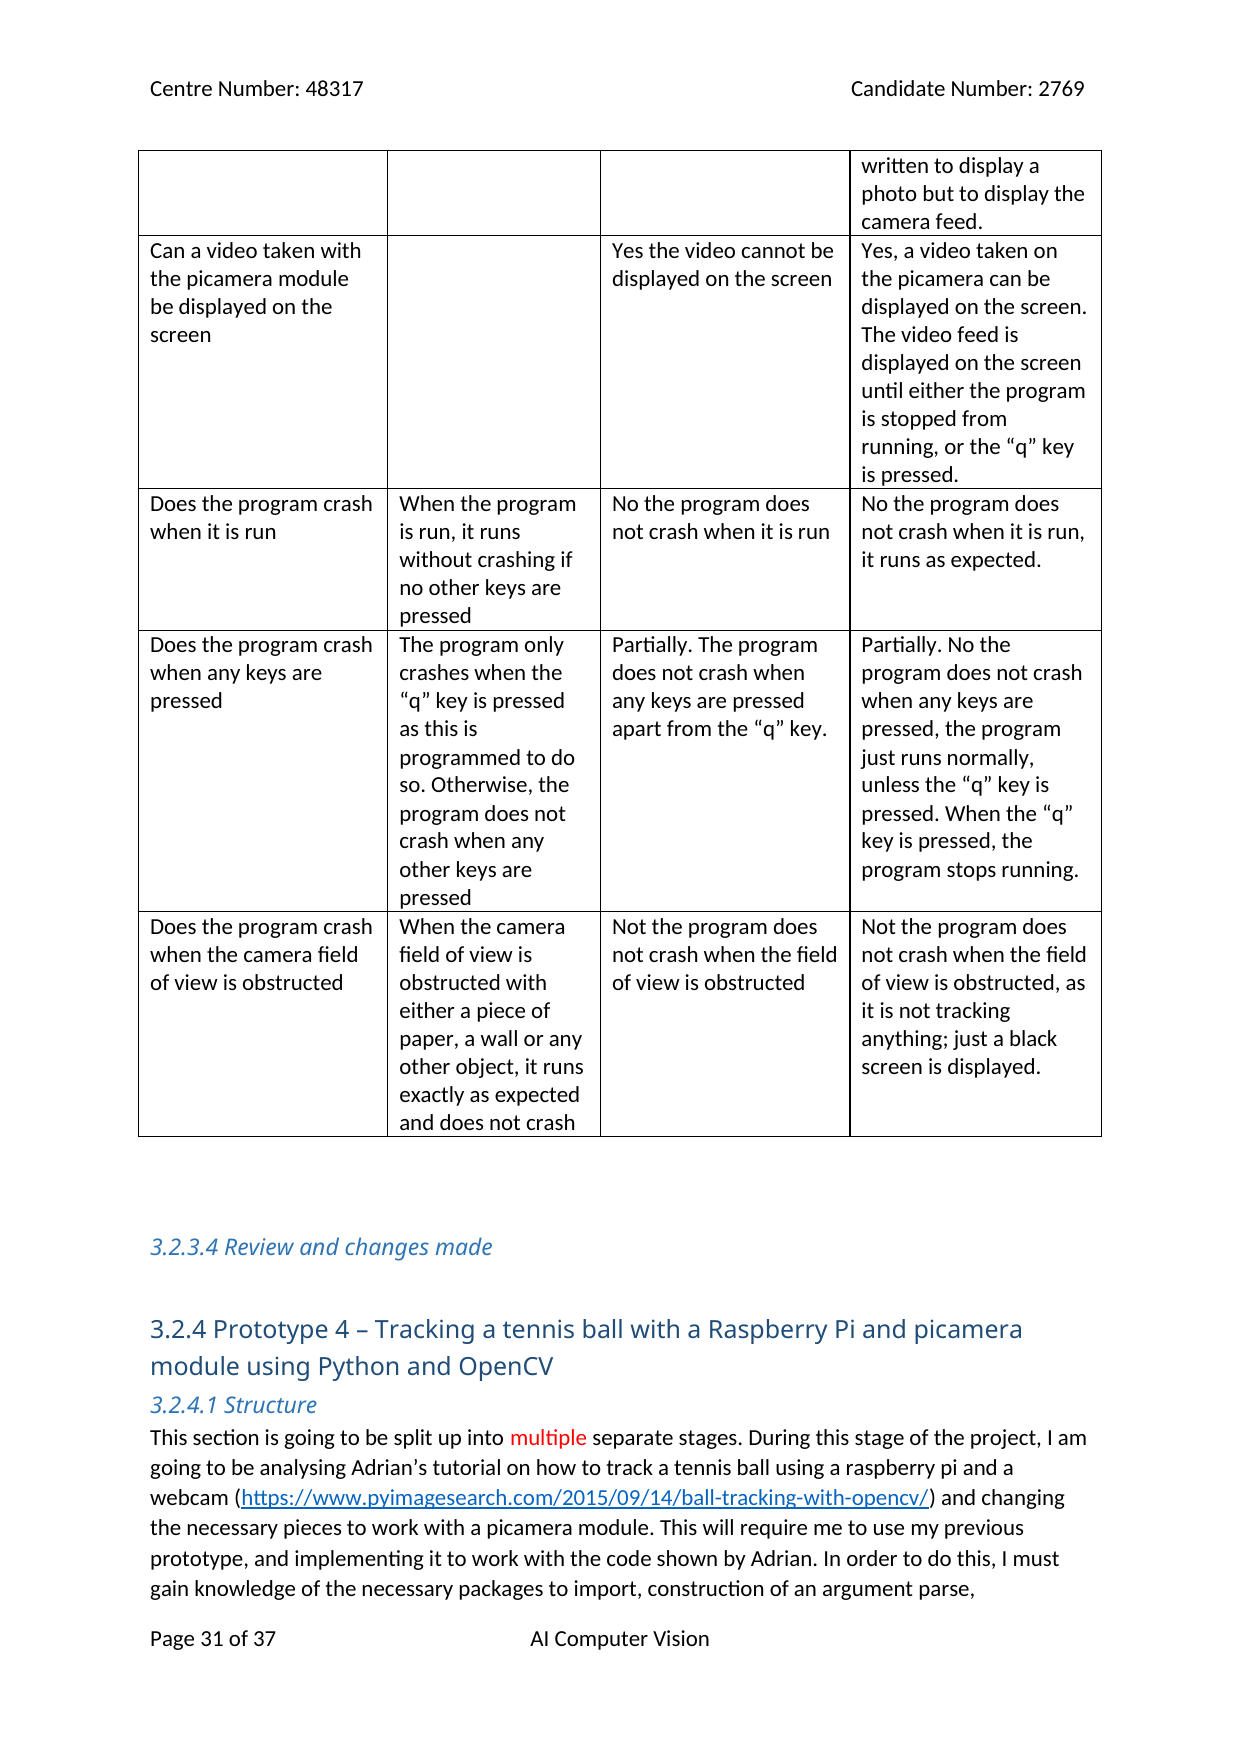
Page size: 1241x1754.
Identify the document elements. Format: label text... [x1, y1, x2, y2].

table_cell Can a video taken with the picamera module be displayed on the screen [139, 236, 387, 488]
table_cell Not the program does not crash when the field of view is obstructed, as it is not tracking anything; just a black screen is displayed. [851, 912, 1101, 1136]
table_cell When the program is run, it runs without crashing if no other keys are pressed [388, 489, 600, 629]
table_cell Partially. The program does not crash when any keys are pressed apart from the “q” key. [601, 631, 849, 911]
table_cell Partially. No the program does not crash when any keys are pressed, the program just runs normally, unless the “q” key is pressed. When the “q” key is pressed, the program stops running. [851, 631, 1101, 911]
table_cell Not the program does not crash when the field of view is obstructed [601, 912, 849, 1136]
table_cell [388, 151, 600, 235]
table_cell No the program does not crash when it is run, it runs as expected. [851, 489, 1101, 629]
table_cell Yes, a video taken on the picamera can be displayed on the screen. The video feed is displayed on the screen until either the program is stopped from running, or the “q” key is pressed. [851, 236, 1101, 488]
table_cell When the camera field of view is obstructed with either a piece of paper, a wall or any other object, it runs exactly as expected and does not crash [388, 912, 600, 1136]
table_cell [601, 151, 849, 235]
table_cell Does the program crash when any keys are pressed [139, 631, 387, 911]
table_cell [139, 151, 387, 235]
subtitle 3.2.4.1 Structure [150, 1389, 1090, 1420]
subtitle 3.2.4 Prototype 4 – Tracking a tennis ball with a Raspberry Pi and picamera module using Python and OpenCV [150, 1311, 1090, 1382]
table_cell Does the program crash when the camera field of view is obstructed [139, 912, 387, 1136]
table_cell [388, 236, 600, 488]
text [150, 1423, 1090, 1602]
subtitle 3.2.3.4 Review and changes made [150, 1231, 1090, 1262]
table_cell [851, 151, 1101, 235]
table_cell Does the program crash when it is run [139, 489, 387, 629]
table_cell No the program does not crash when it is run [601, 489, 849, 629]
table_cell Yes the video cannot be displayed on the screen [601, 236, 849, 488]
table_cell The program only crashes when the “q” key is pressed as this is programmed to do so. Otherwise, the program does not crash when any other keys are pressed [388, 631, 600, 911]
